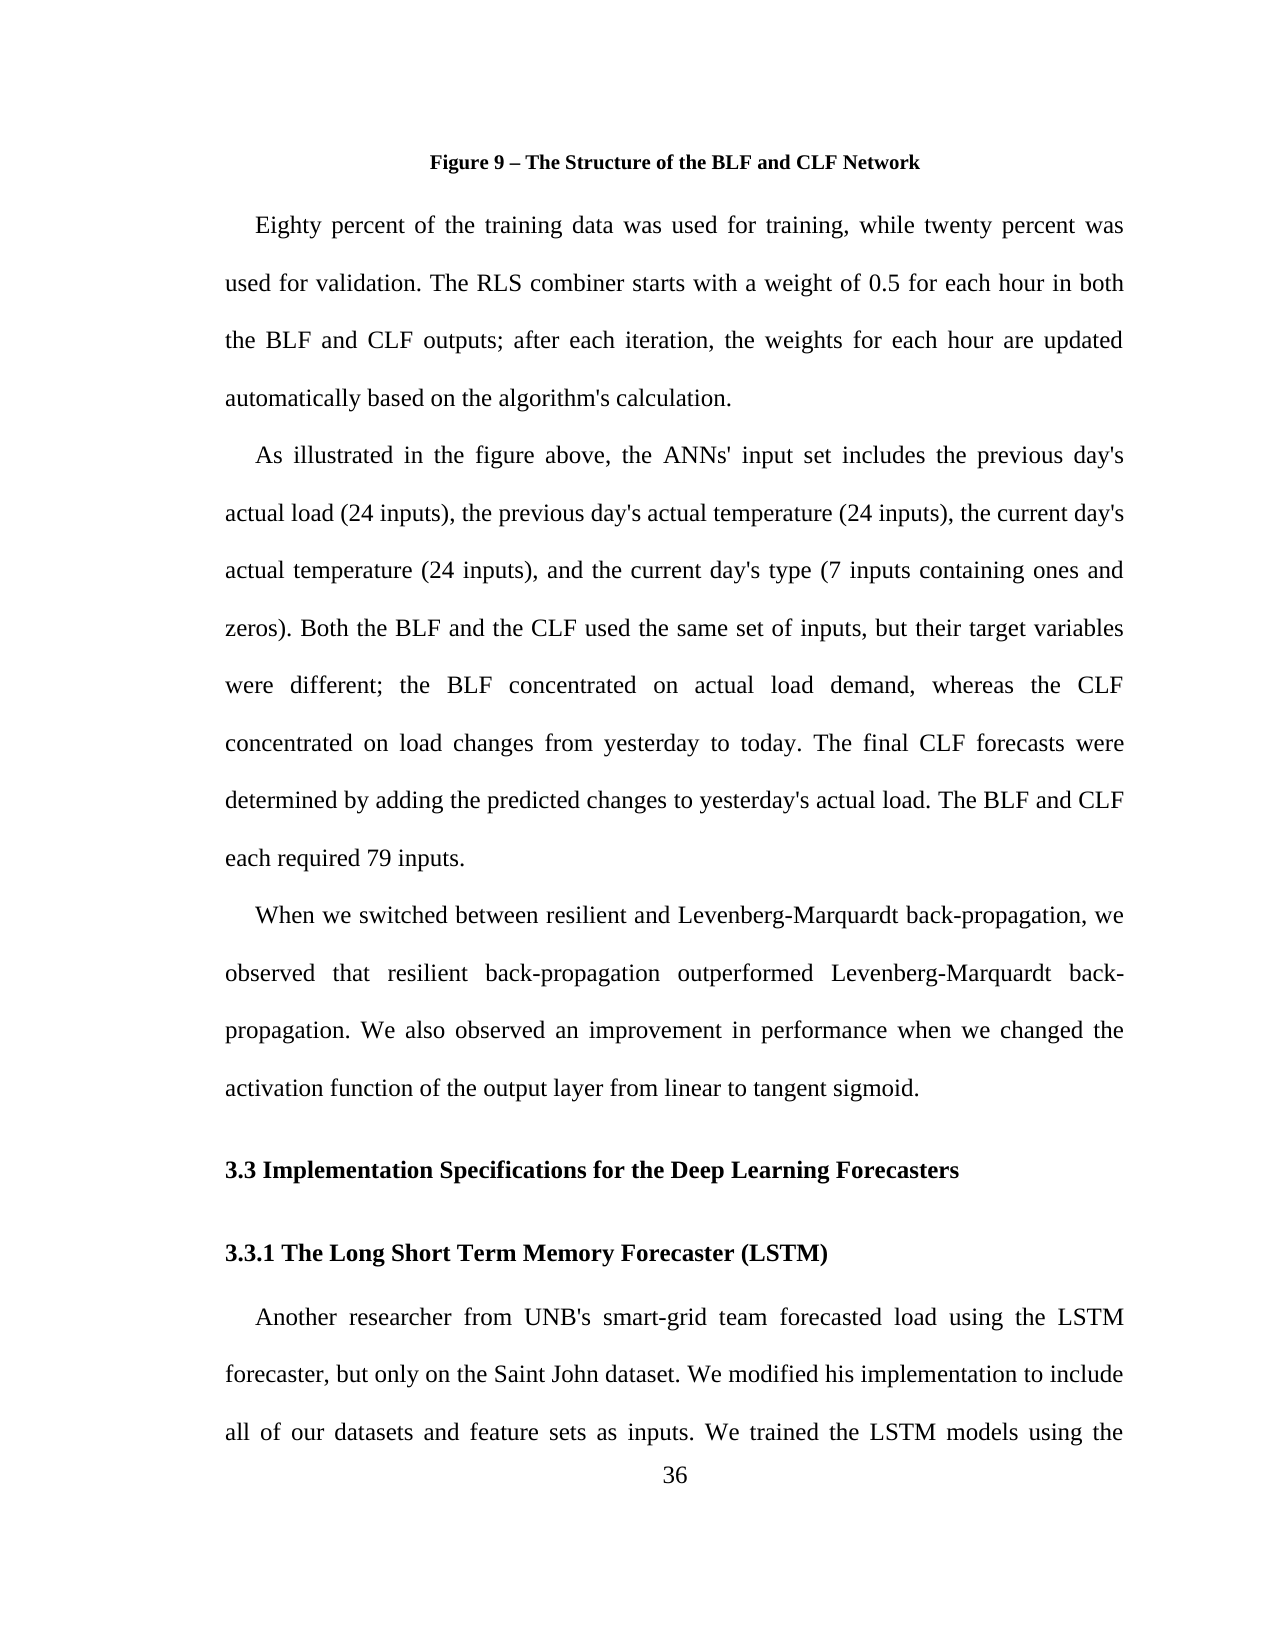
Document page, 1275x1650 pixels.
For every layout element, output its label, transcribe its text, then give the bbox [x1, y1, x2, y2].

subtitle 3.3 Implementation Specifications for the Deep Learning Forecasters [225, 1156, 1125, 1184]
subtitle 3.3.1 The Long Short Term Memory Forecaster (LSTM) [225, 1238, 1125, 1267]
text Figure 9 – The Structure of the BLF and CLF Network [225, 150, 1125, 174]
text When we switched between resilient and Levenberg-Marquardt back-propagation, we observed that resilient back-propagation outperformed Levenberg-Marquardt back-propagation. We also observed an improvement in performance when we changed the activation function of the output layer from linear to tangent sigmoid. [225, 901, 1125, 1102]
text As illustrated in the figure above, the ANNs' input set includes the previous day's actual load (24 inputs), the previous day's actual temperature (24 inputs), the current day's actual temperature (24 inputs), and the current day's type (7 inputs containing ones and zeros). Both the BLF and the CLF used the same set of inputs, but their target variables were different; the BLF concentrated on actual load demand, whereas the CLF concentrated on load changes from yesterday to today. The final CLF forecasts were determined by adding the predicted changes to yesterday's actual load. The BLF and CLF each required 79 inputs. [225, 441, 1125, 872]
text Eighty percent of the training data was used for training, while twenty percent was used for validation. The RLS combiner starts with a weight of 0.5 for each hour in both the BLF and CLF outputs; after each iteration, the weights for each hour are updated automatically based on the algorithm's calculation. [225, 211, 1125, 412]
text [225, 1302, 1125, 1446]
